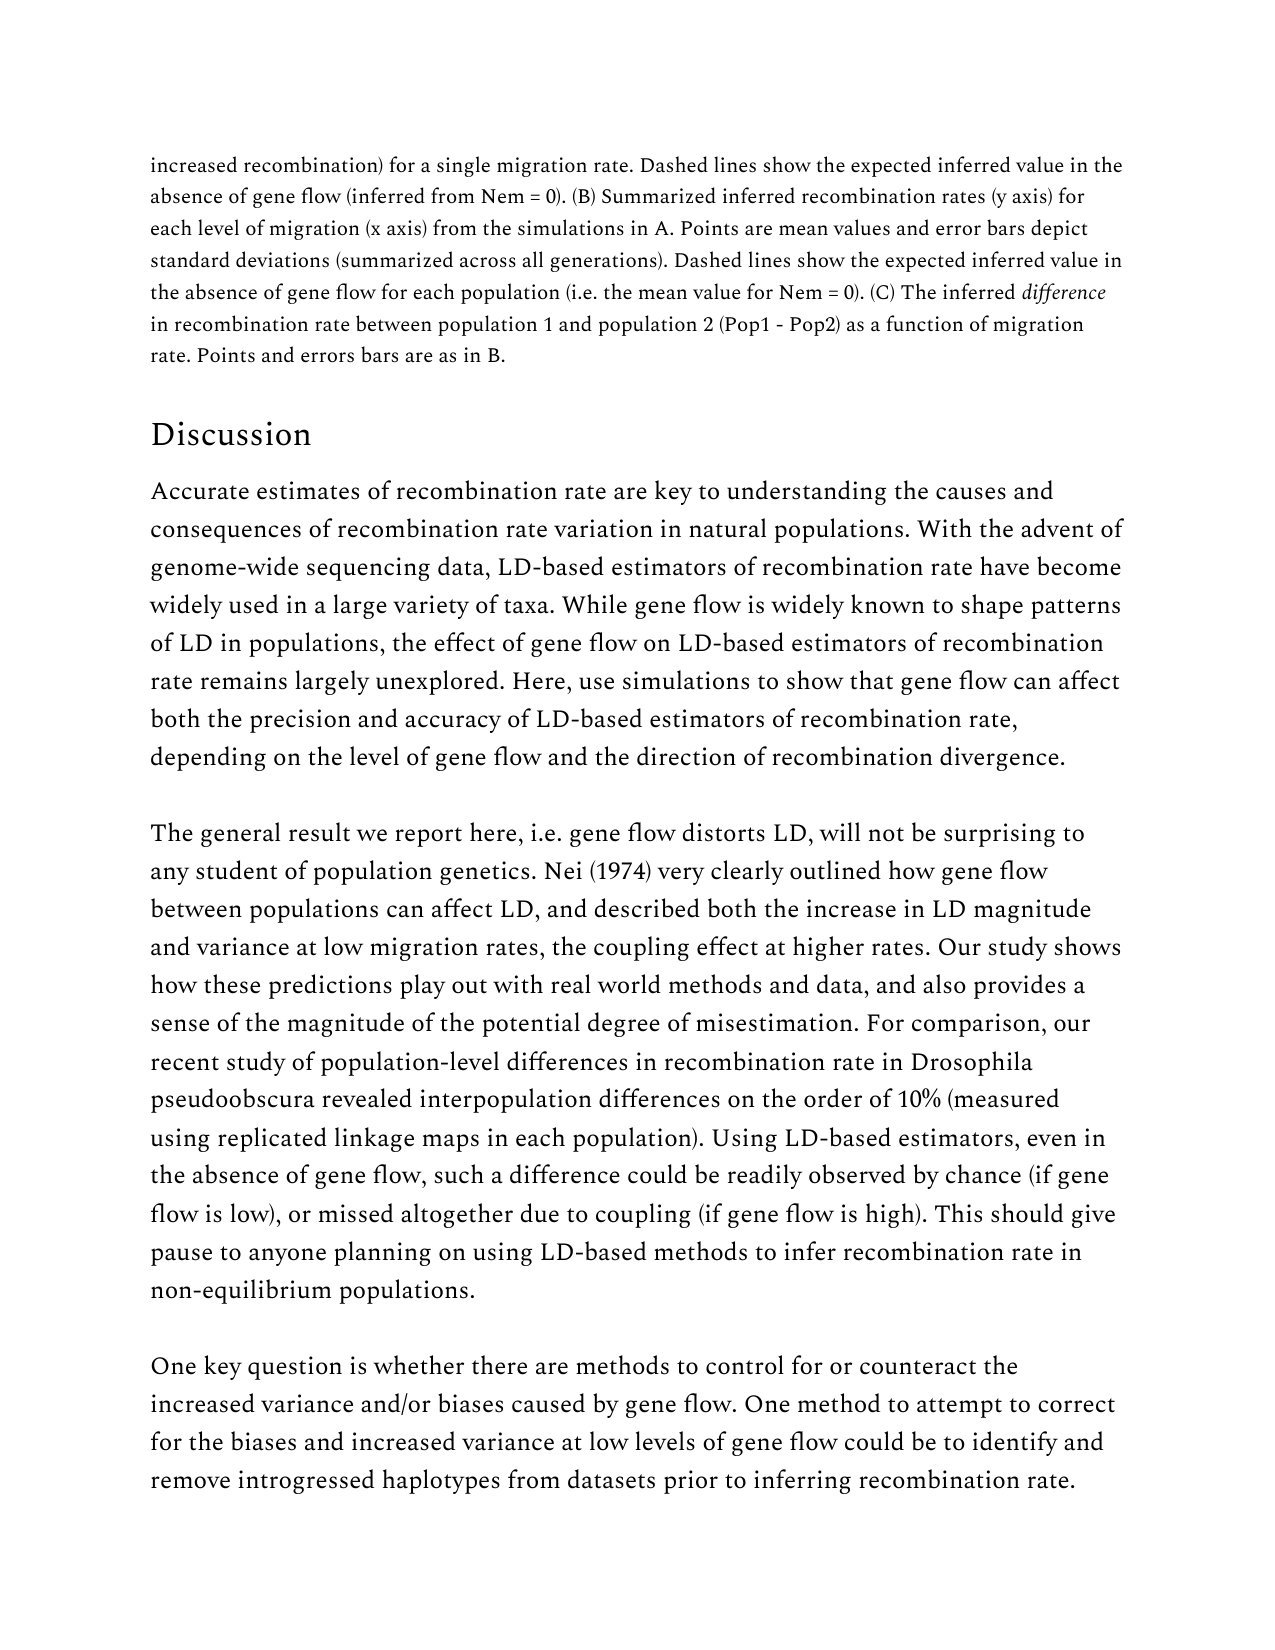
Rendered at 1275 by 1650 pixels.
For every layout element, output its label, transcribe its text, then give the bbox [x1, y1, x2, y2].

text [150, 1348, 1125, 1500]
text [150, 150, 1125, 372]
text Accurate estimates of recombination rate are key to understanding the causes and consequences of recombination rate variation in natural populations. With the advent of genome-wide sequencing data, LD-based estimators of recombination rate have become widely used in a large variety of taxa. While gene flow is widely known to shape patterns of LD in populations, the effect of gene flow on LD-based estimators of recombination rate remains largely unexplored. Here, use simulations to show that gene flow can affect both the precision and accuracy of LD-based estimators of recombination rate, depending on the level of gene flow and the direction of recombination divergence. [150, 473, 1125, 777]
subtitle Discussion [150, 410, 1125, 461]
text The general result we report here, i.e. gene flow distorts LD, will not be surprising to any student of population genetics. Nei (1974) very clearly outlined how gene flow between populations can affect LD, and described both the increase in LD magnitude and variance at low migration rates, the coupling effect at higher rates. Our study shows how these predictions play out with real world methods and data, and also provides a sense of the magnitude of the potential degree of misestimation. For comparison, our recent study of population-level differences in recombination rate in Drosophila pseudoobscura revealed interpopulation differences on the order of 10% (measured using replicated linkage maps in each population). Using LD-based estimators, even in the absence of gene flow, such a difference could be readily observed by chance (if gene flow is low), or missed altogether due to coupling (if gene flow is high). This should give pause to anyone planning on using LD-based methods to infer recombination rate in non-equilibrium populations. [150, 815, 1125, 1309]
